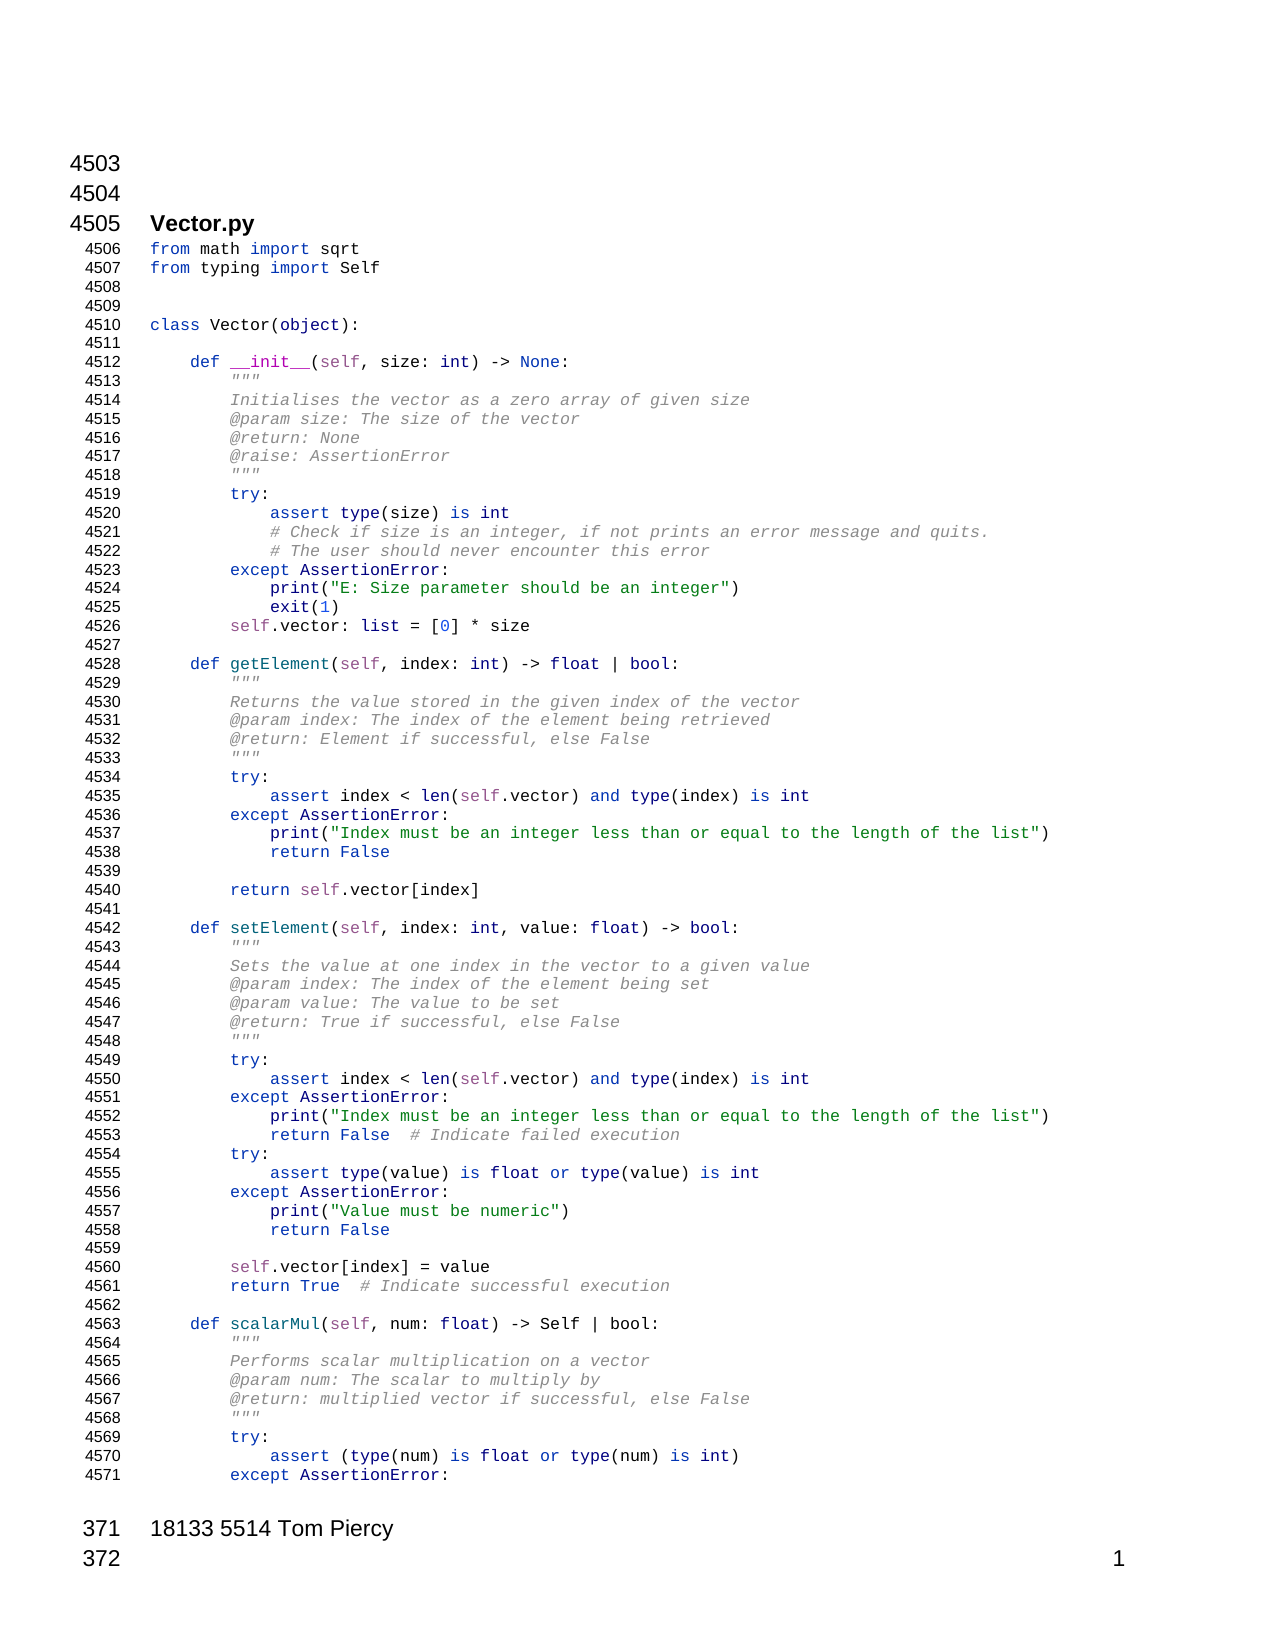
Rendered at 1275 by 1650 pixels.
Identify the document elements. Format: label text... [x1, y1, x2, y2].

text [150, 241, 1125, 1485]
picture [293, 924, 299, 933]
picture [293, 660, 299, 669]
text Vector.py [150, 210, 1125, 237]
